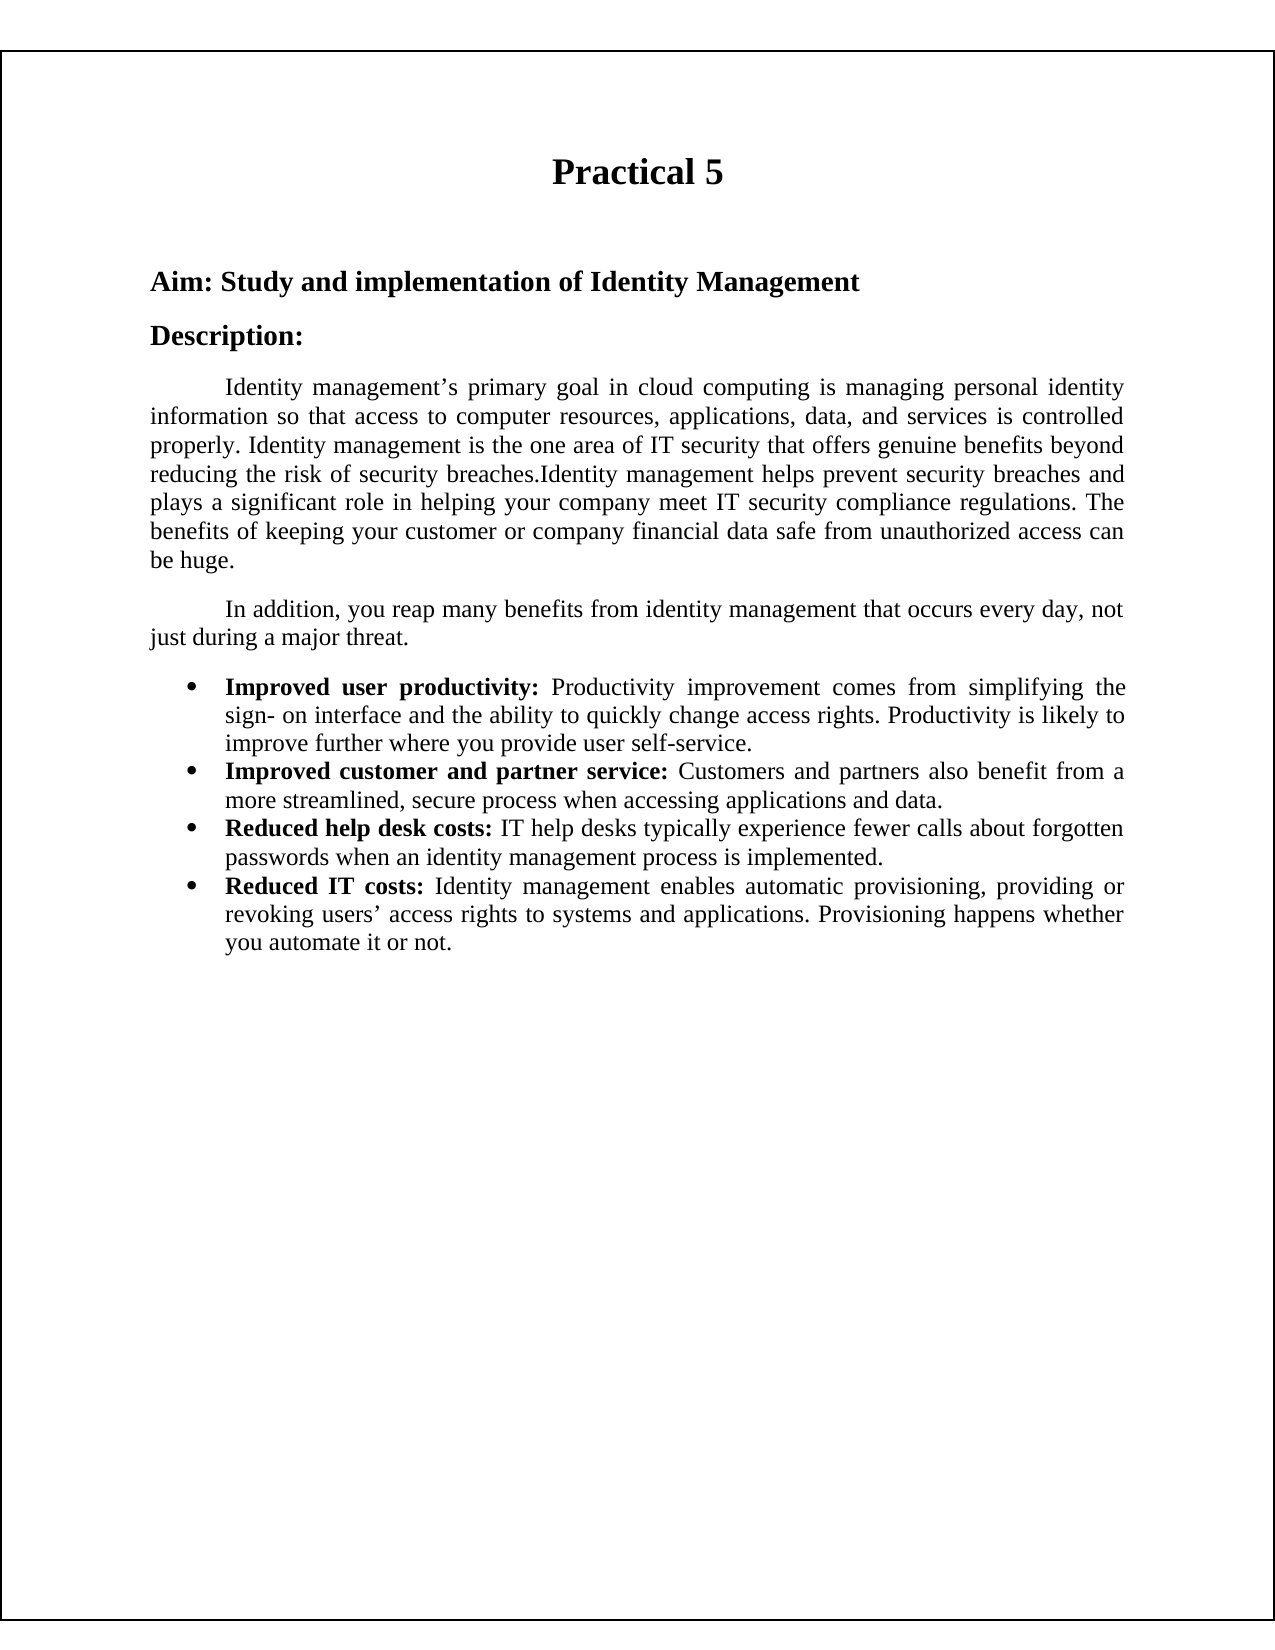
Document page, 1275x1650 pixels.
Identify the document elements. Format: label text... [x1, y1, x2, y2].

subtitle Aim: Study and implementation of Identity Management Description: [150, 264, 860, 352]
list Reduced help desk costs: IT help desks typically experience fewer calls about forgotten passwords when an identity management process is implemented. [187, 814, 1124, 871]
list Improved customer and partner service: Customers and partners also benefit from a more streamlined, secure process when accessing applications and data. [187, 757, 1125, 814]
list Reduced IT costs: Identity management enables automatic provisioning, providing or revoking users’ access rights to systems and applications. Provisioning happens whether you automate it or not. [187, 872, 1125, 956]
text In addition, you reap many benefits from identity management that occurs every day, not just during a major threat. [150, 594, 1124, 651]
text Identity management’s primary goal in cloud computing is managing personal identity information so that access to computer resources, applications, data, and services is controlled properly. Identity management is the one area of IT security that offers genuine benefits beyond reducing the risk of security breaches.Identity management helps prevent security breaches and plays a significant role in helping your company meet IT security compliance regulations. The benefits of keeping your customer or company financial data safe from unauthorized access can be huge. [150, 372, 1125, 574]
list Improved user productivity: Productivity improvement comes from simplifying the sign- on interface and the ability to quickly change access rights. Productivity is likely to improve further where you provide user self-service. [187, 672, 1126, 757]
subtitle Practical 5 [535, 149, 741, 193]
